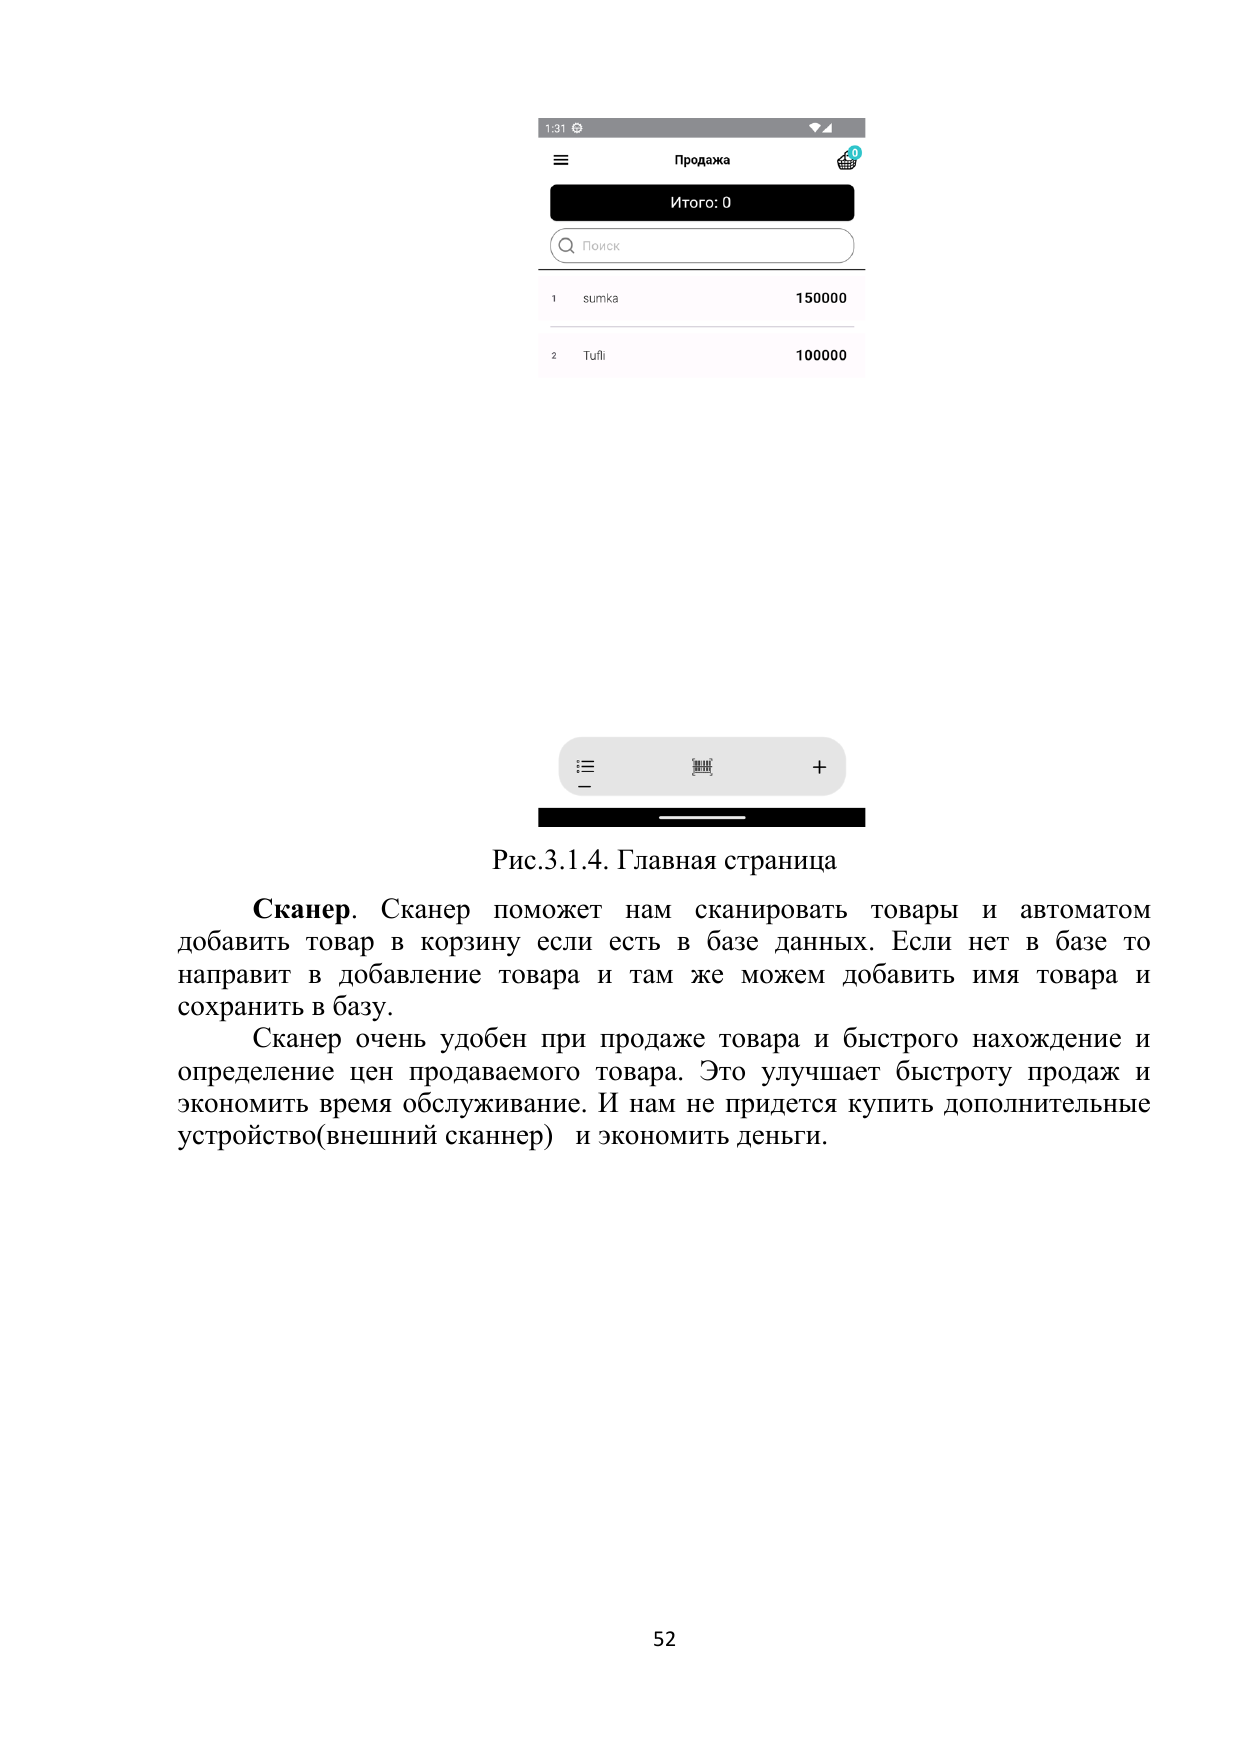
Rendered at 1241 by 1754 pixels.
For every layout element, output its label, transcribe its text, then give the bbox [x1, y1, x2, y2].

text Рис.3.1.4. Главная страница [177, 843, 1152, 876]
picture [538, 118, 866, 827]
text Сканер очень удобен при продаже товара и быстрого нахождение и определение цен продаваемого товара. Это улучшает быстроту продаж и экономить время обслуживание. И нам не придется купить дополнительные устройство(внешний сканнер) и экономить деньги. [177, 1022, 1152, 1151]
text Сканер. Сканер поможет нам сканировать товары и автоматом добавить товар в корзину если есть в базе данных. Если нет в базе то направит в добавление товара и там же можем добавить имя товара и сохранить в базу. [177, 892, 1152, 1022]
